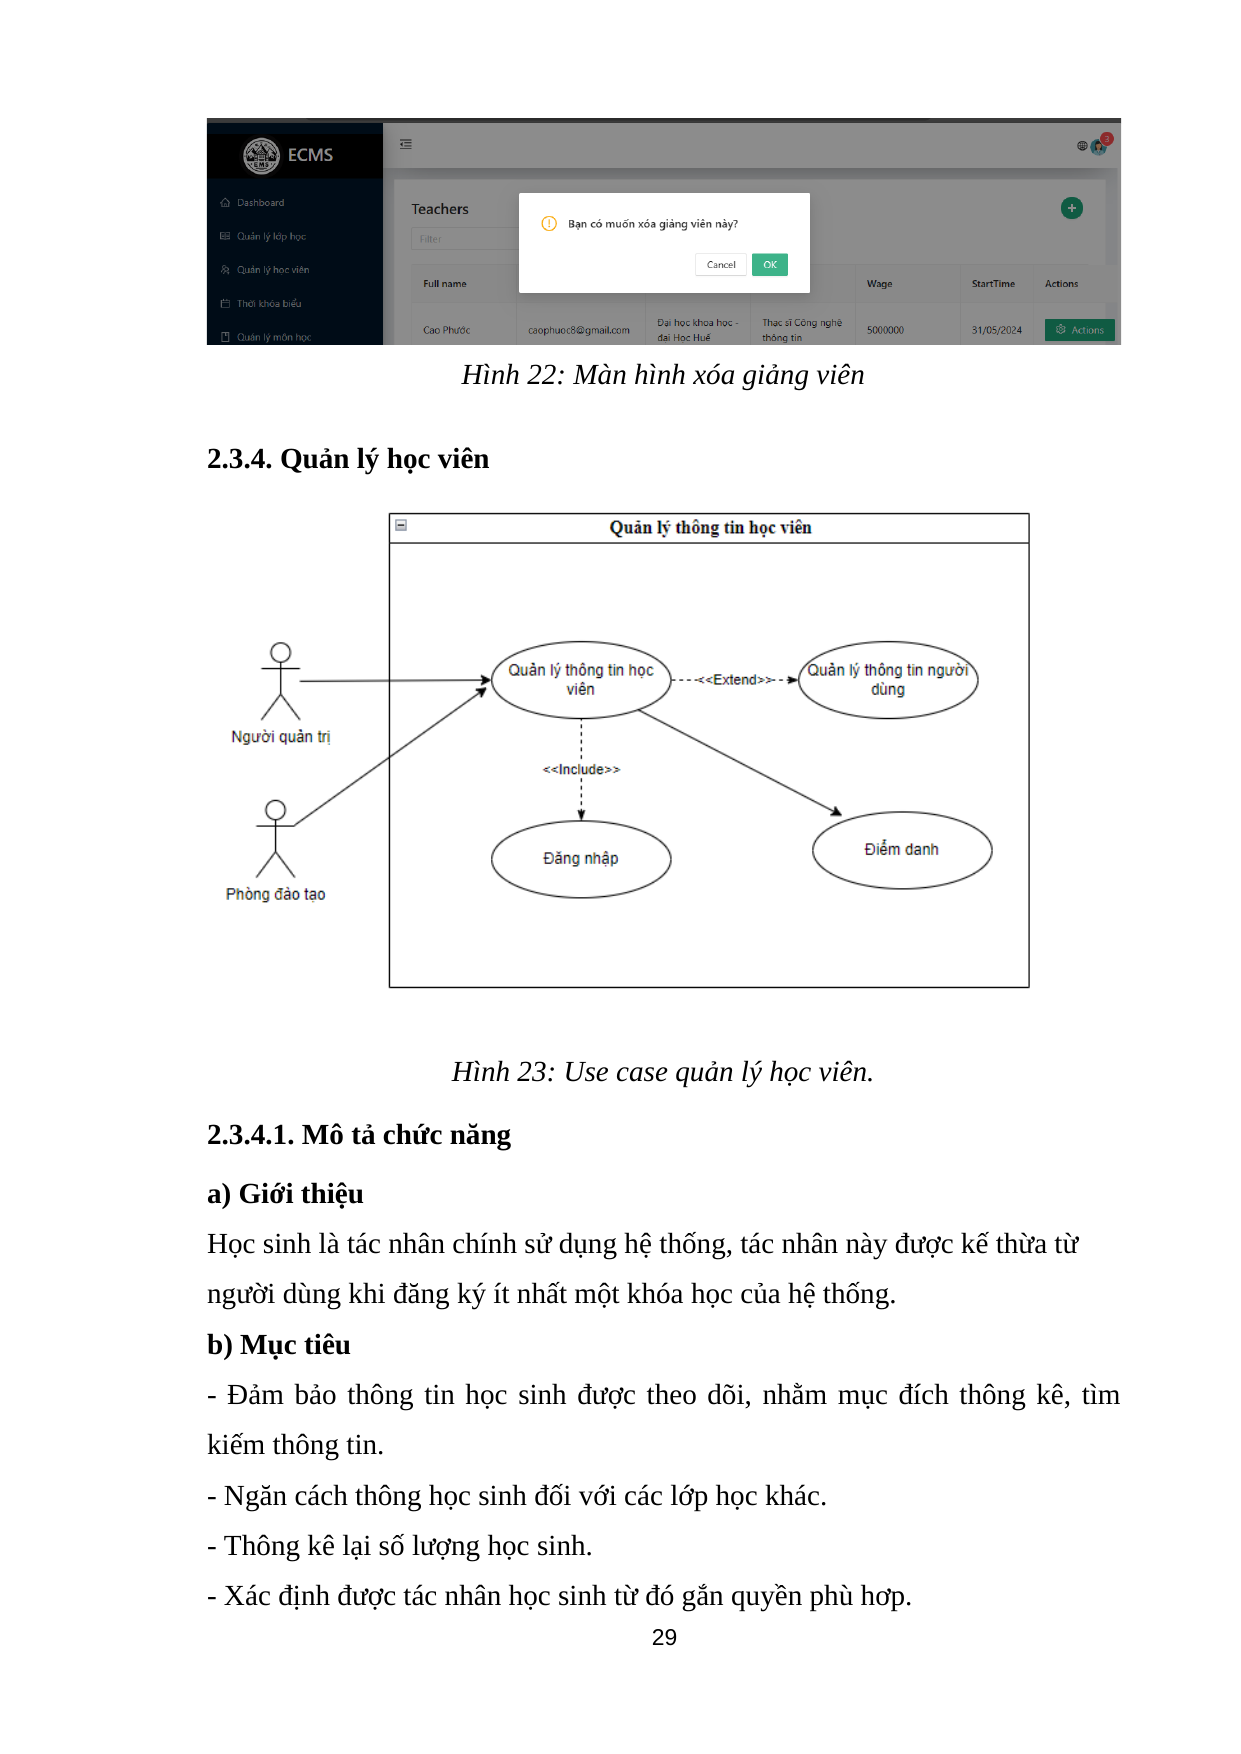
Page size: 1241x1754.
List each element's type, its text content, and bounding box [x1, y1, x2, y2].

text - Thông kê lại số lượng học sinh. [207, 1528, 1122, 1562]
picture [206, 499, 1122, 1051]
text - Xác định được tác nhân học sinh từ đó gắn quyền phù hơp. [207, 1578, 1122, 1612]
text Hình 23: Use case quản lý học viên. [207, 1054, 1122, 1088]
text a) Giới thiệu [207, 1176, 1122, 1209]
subtitle 2.3.4. Quản lý học viên [207, 441, 1122, 475]
picture [206, 118, 1122, 345]
subtitle 2.3.4.1. Mô tả chức năng [207, 1117, 1122, 1151]
text - Đảm bảo thông tin học sinh được theo dõi, nhằm mục đích thông kê, tìm kiếm thông tin. [207, 1377, 1122, 1461]
text - Ngăn cách thông học sinh đối với các lớp học khác. [207, 1478, 1122, 1511]
text Học sinh là tác nhân chính sử dụng hệ thống, tác nhân này được kế thừa từ người dùng khi đăng ký ít nhất một khóa học của hệ thống. [207, 1226, 1122, 1310]
text b) Mục tiêu [207, 1327, 1122, 1360]
text Hình 22: Màn hình xóa giảng viên [207, 357, 1122, 391]
